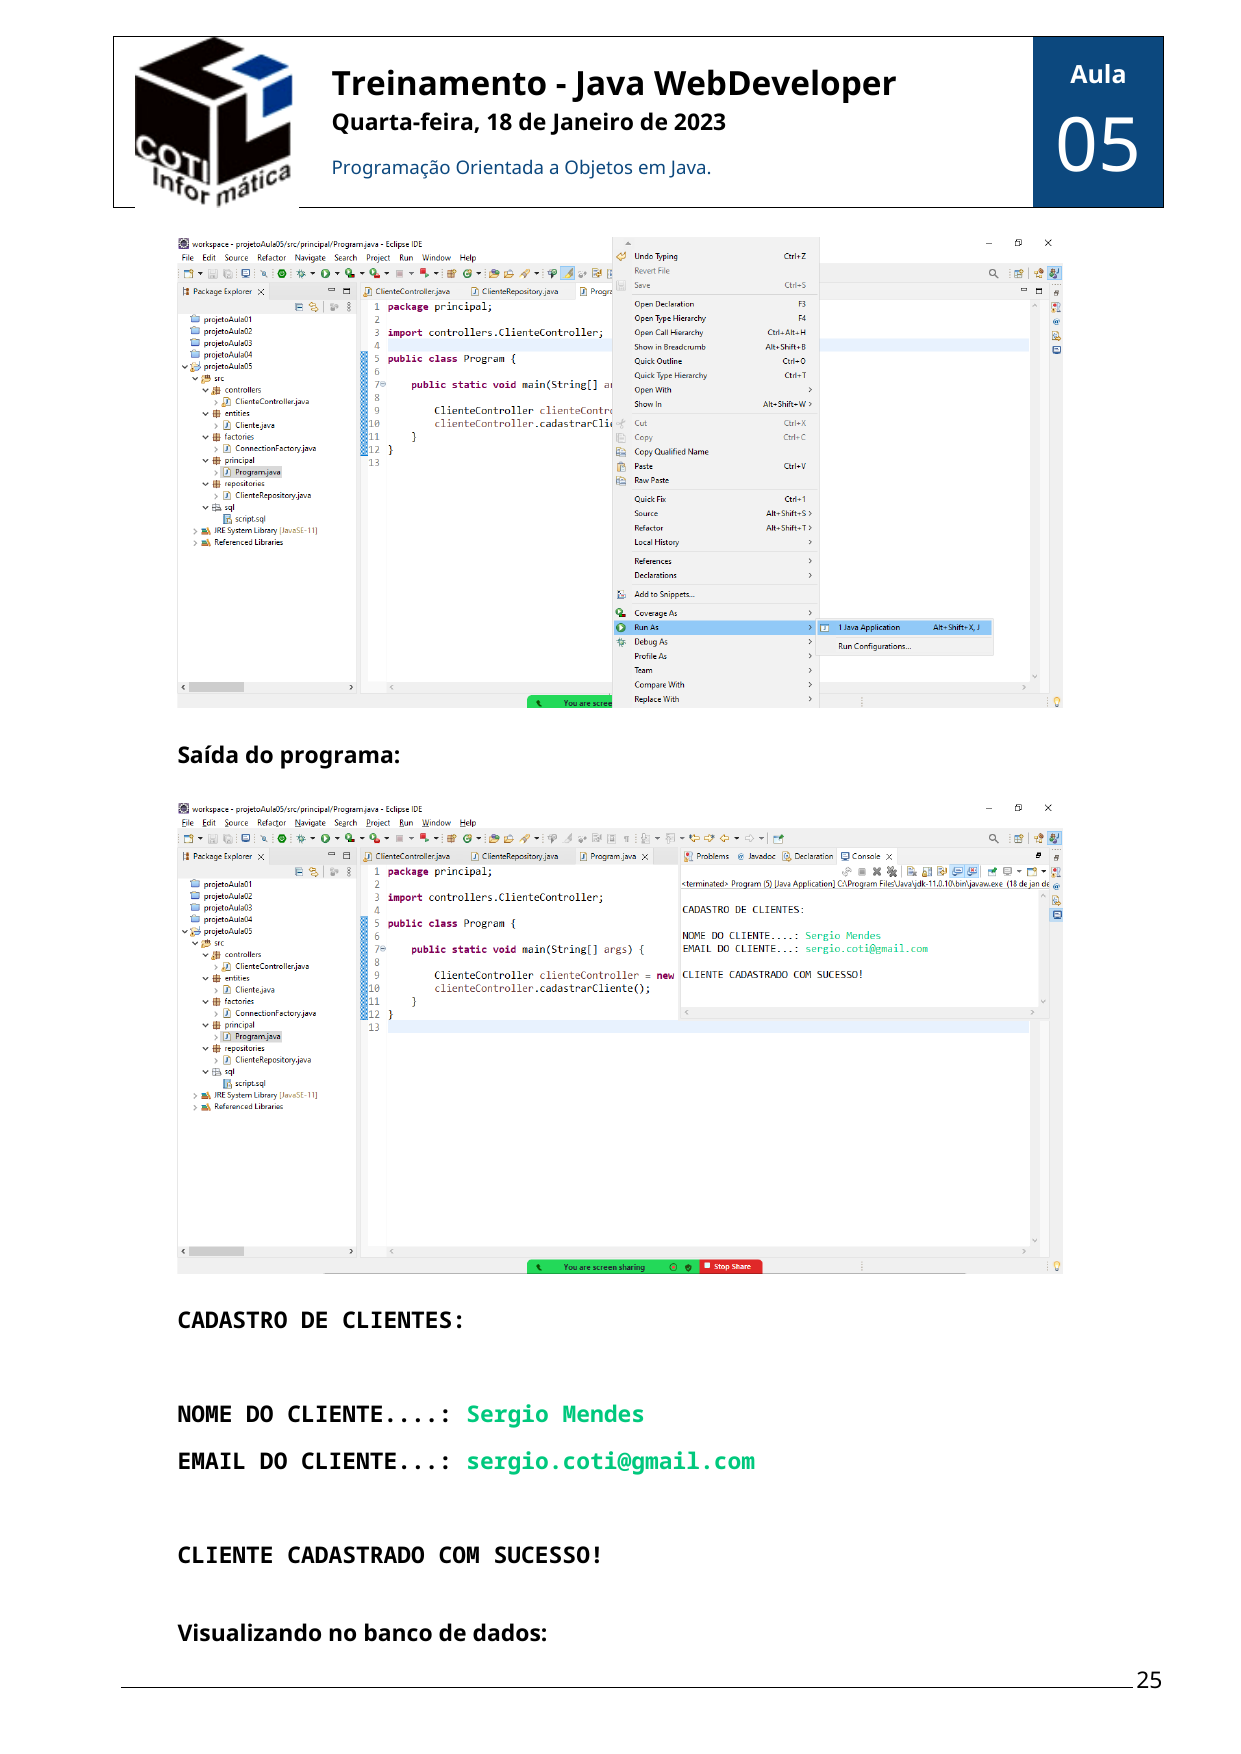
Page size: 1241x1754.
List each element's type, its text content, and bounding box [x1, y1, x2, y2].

text CLIENTE CADASTRADO COM SUCESSO! [177, 1539, 1063, 1570]
text Saída do programa: [177, 739, 1063, 770]
picture [177, 801, 1063, 1274]
text Visualizando no banco de dados: [177, 1617, 1063, 1648]
picture [177, 237, 1063, 708]
text EMAIL DO CLIENTE...: sergio.coti@gmail.com [177, 1445, 1063, 1476]
text CADASTRO DE CLIENTES: [177, 1304, 1063, 1336]
text NOME DO CLIENTE....: Sergio Mendes [177, 1398, 1063, 1429]
